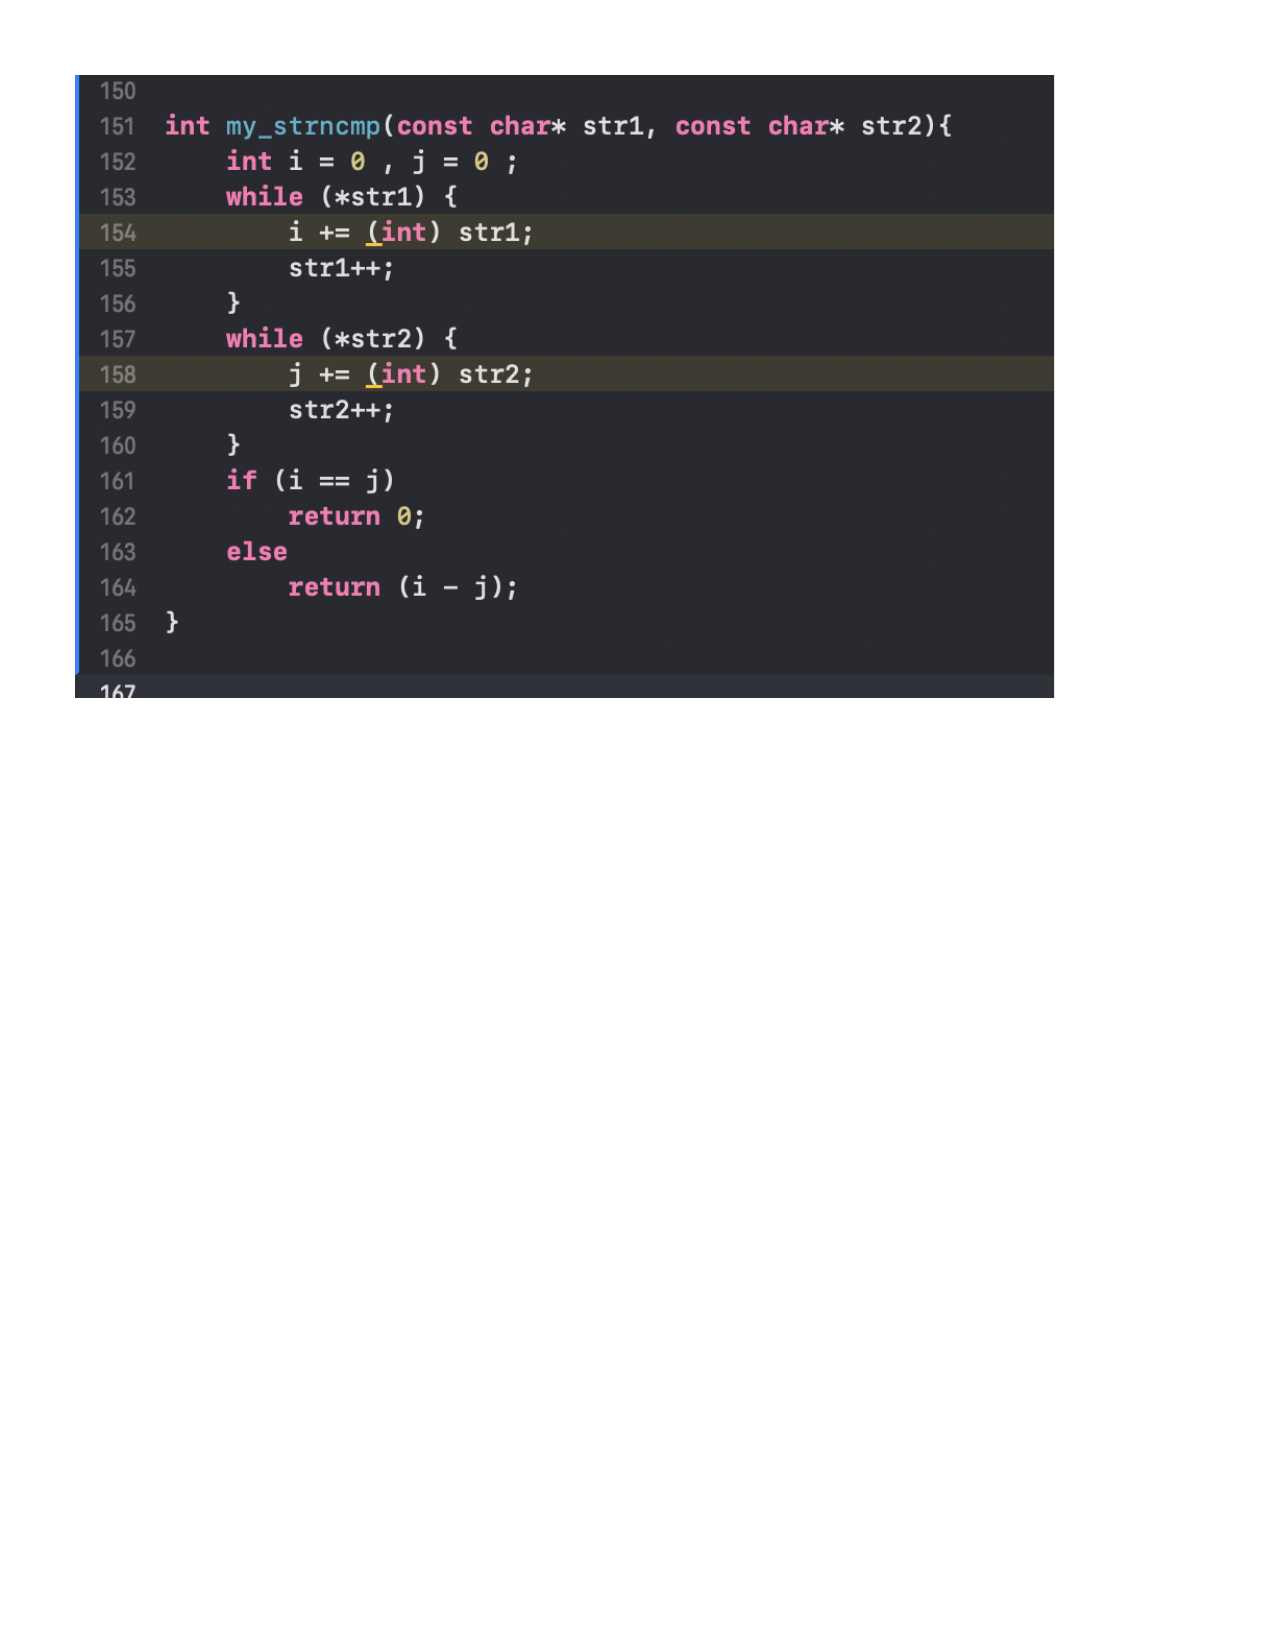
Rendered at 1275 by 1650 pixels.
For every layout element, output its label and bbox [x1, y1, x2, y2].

picture [75, 75, 1055, 698]
